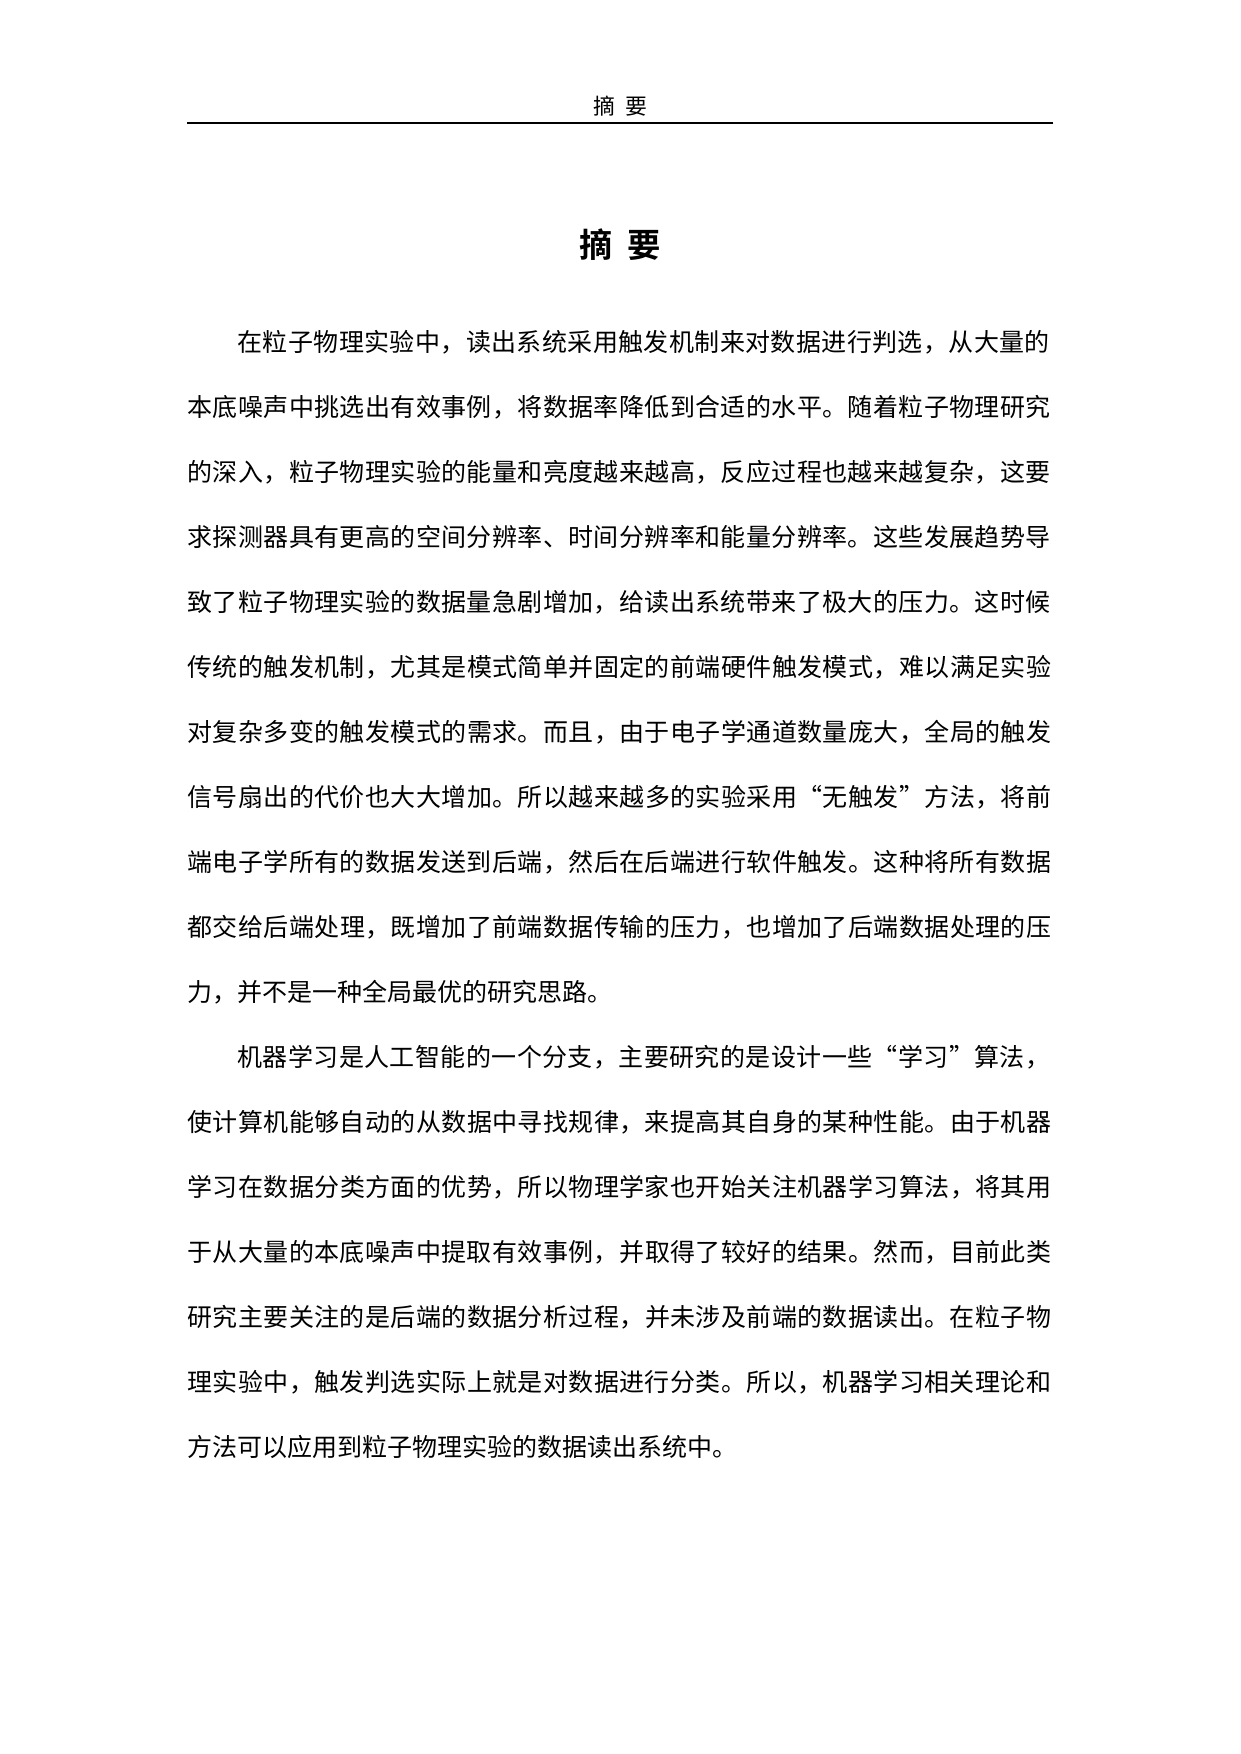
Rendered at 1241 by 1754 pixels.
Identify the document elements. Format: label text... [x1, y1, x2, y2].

text 在粒子物理实验中，读出系统采用触发机制来对数据进行判选，从大量的本底噪声中挑选出有效事例，将数据率降低到合适的水平。随着粒子物理研究的深入，粒子物理实验的能量和亮度越来越高，反应过程也越来越复杂，这要求探测器具有更高的空间分辨率、时间分辨率和能量分辨率。这些发展趋势导致了粒子物理实验的数据量急剧增加，给读出系统带来了极大的压力。这时候传统的触发机制，尤其是模式简单并固定的前端硬件触发模式，难以满足实验对复杂多变的触发模式的需求。而且，由于电子学通道数量庞大，全局的触发信号扇出的代价也大大增加。所以越来越多的实验采用“无触发”方法，将前端电子学所有的数据发送到后端，然后在后端进行软件触发。这种将所有数据都交给后端处理，既增加了前端数据传输的压力，也增加了后端数据处理的压力，并不是一种全局最优的研究思路。 [187, 308, 1053, 1023]
text 机器学习是人工智能的一个分支，主要研究的是设计一些“学习”算法，使计算机能够自动的从数据中寻找规律，来提高其自身的某种性能。由于机器学习在数据分类方面的优势，所以物理学家也开始关注机器学习算法，将其用于从大量的本底噪声中提取有效事例，并取得了较好的结果。然而，目前此类研究主要关注的是后端的数据分析过程，并未涉及前端的数据读出。在粒子物理实验中，触发判选实际上就是对数据进行分类。所以，机器学习相关理论和方法可以应用到粒子物理实验的数据读出系统中。 [187, 1023, 1053, 1478]
text 摘 要 [187, 211, 1053, 276]
